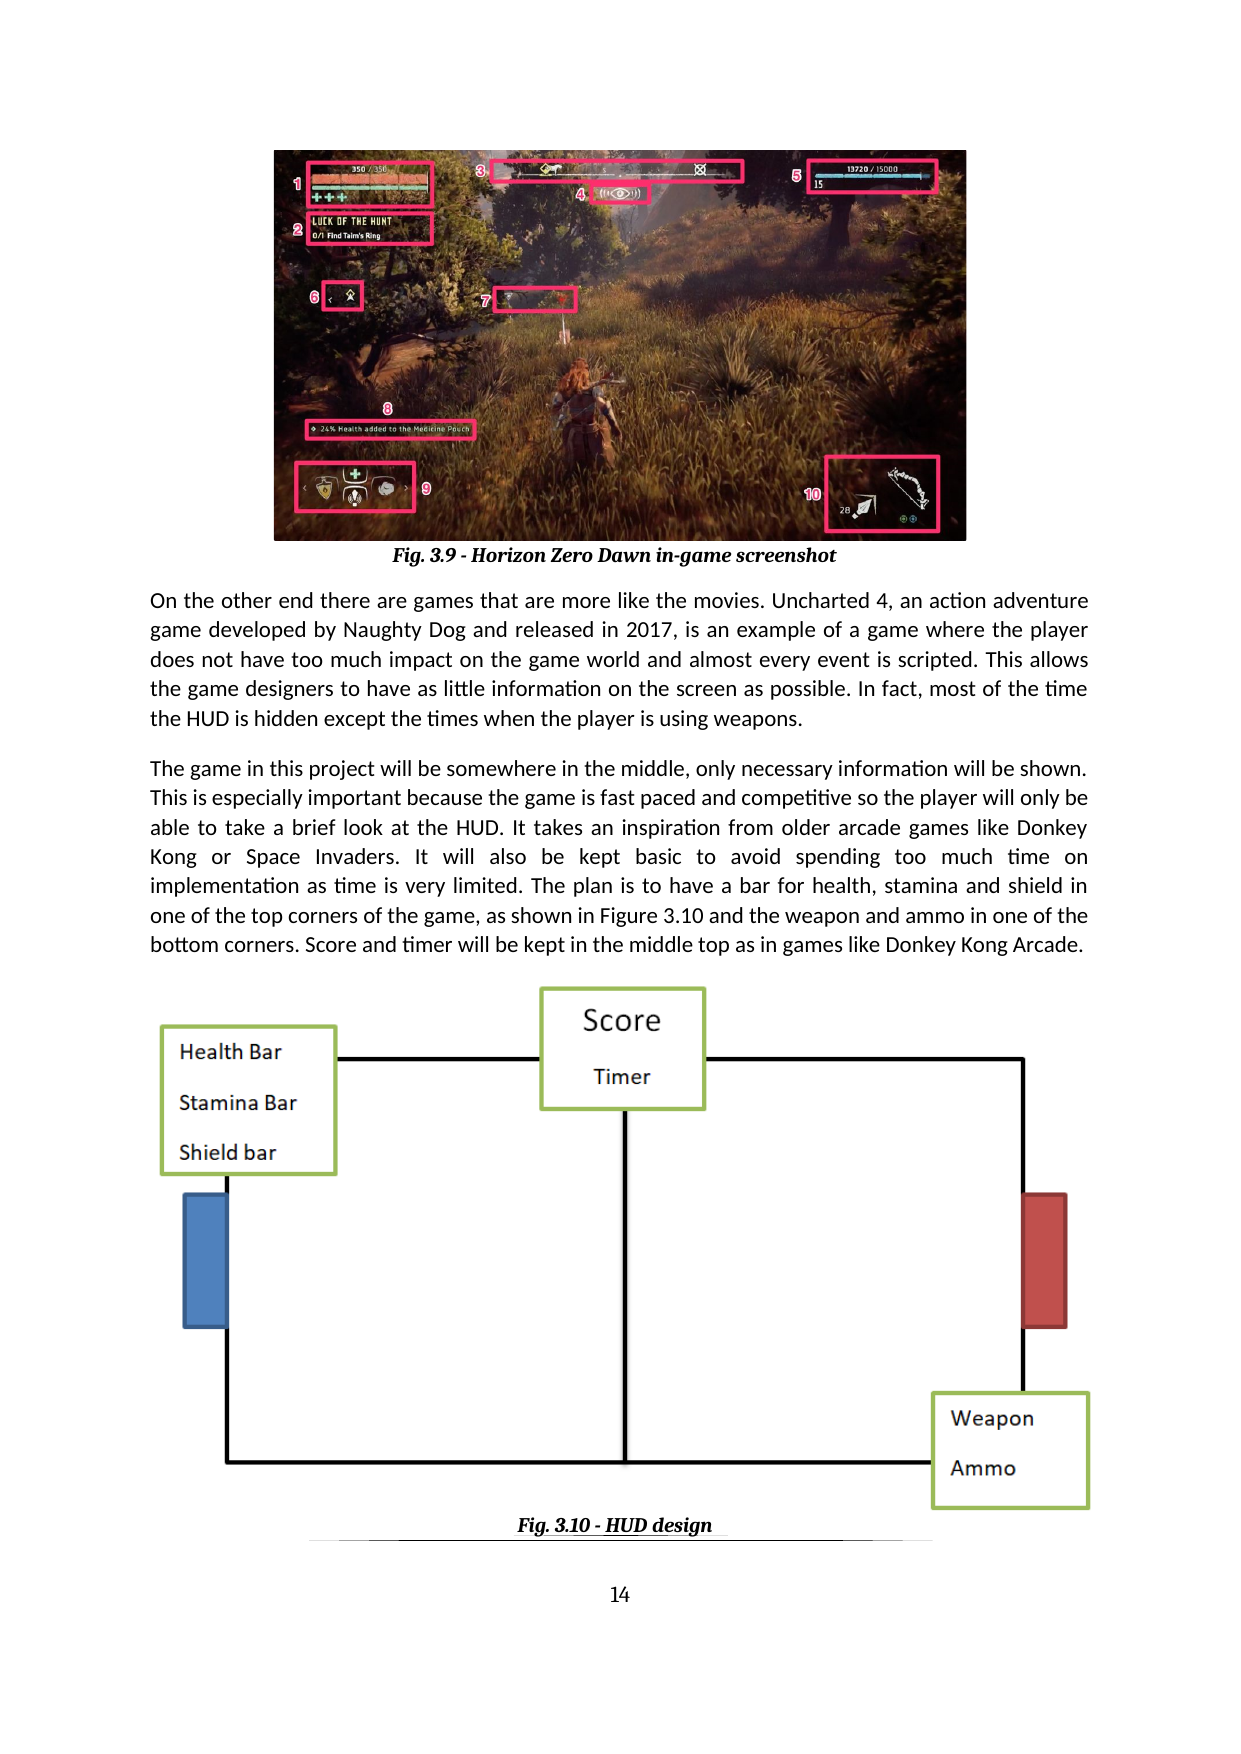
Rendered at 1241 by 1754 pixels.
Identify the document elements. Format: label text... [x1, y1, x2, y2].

picture [150, 980, 1099, 1521]
text On the other end there are games that are more like the movies. Uncharted 4, an action adventure game developed by Naughty Dog and released in 2017, is an example of a game where the player does not have too much impact on the game world and almost every event is scripted. This allows the game designers to have as little information on the screen as possible. In fact, most of the time the HUD is hidden except the times when the player is using weapons. [150, 586, 1090, 732]
text The game in this project will be somewhere in the middle, only necessary information will be shown. This is especially important because the game is fast paced and competitive so the player will only be able to take a brief look at the HUD. It takes an inspiration from older arcade games like Donkey Kong or Space Invaders. It will also be kept basic to avoid spending too much time on implementation as time is very limited. The plan is to have a bar for health, stamina and shield in one of the top corners of the game, as shown in Figure 3.10 and the weapon and ammo in one of the bottom corners. Score and timer will be kept in the middle top as in games like Donkey Kong Arcade. [150, 754, 1090, 958]
picture [273, 150, 967, 541]
